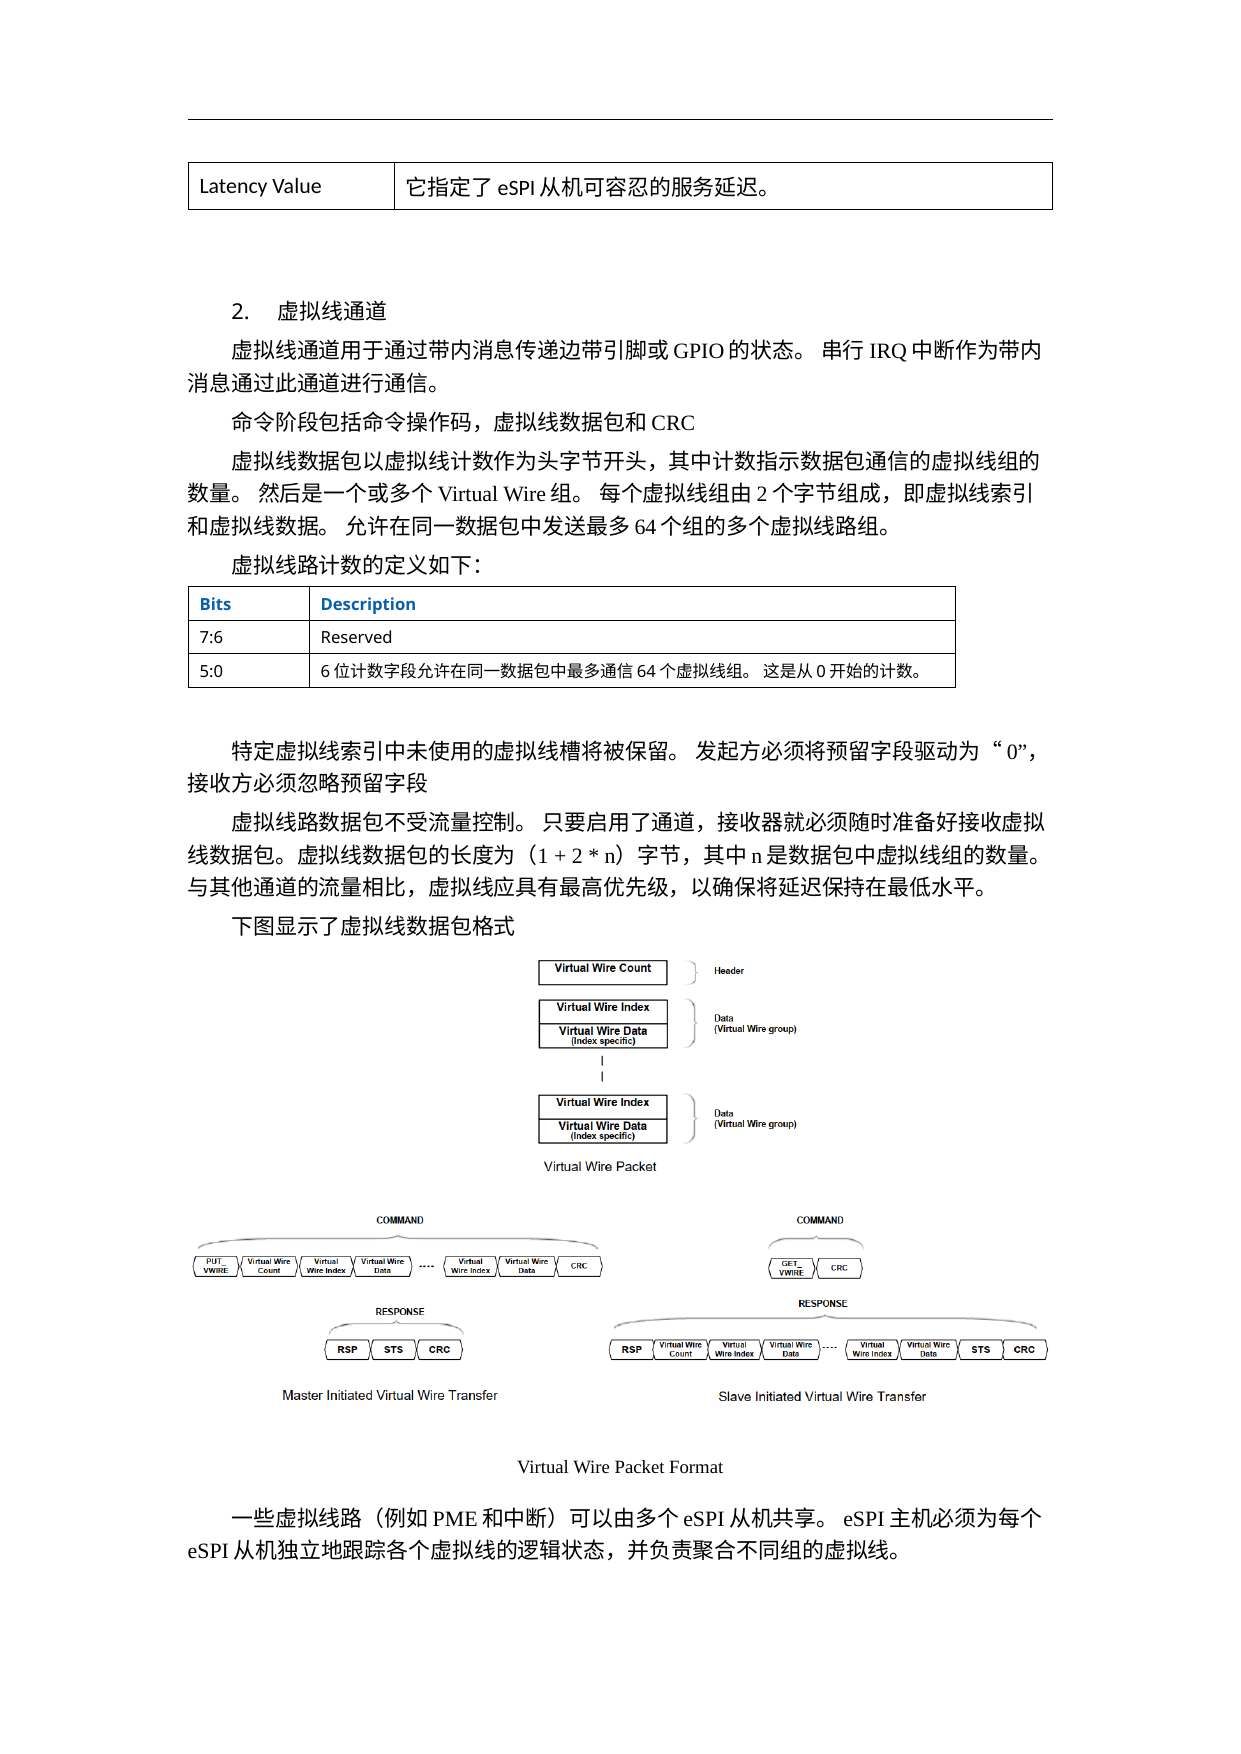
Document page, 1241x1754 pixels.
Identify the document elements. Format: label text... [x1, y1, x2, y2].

table_cell 7:6 [189, 621, 309, 653]
text 命令阶段包括命令操作码，虚拟线数据包和CRC [187, 404, 1053, 437]
text 虚拟线数据包以虚拟线计数作为头字节开头，其中计数指示数据包通信的虚拟线组的数量。 然后是一个或多个Virtual Wire组。 每个虚拟线组由2个字节组成，即虚拟线索引和虚拟线数据。 允许在同一数据包中发送最多64个组的多个虚拟线路组。 [187, 443, 1053, 541]
text 虚拟线路计数的定义如下： [187, 547, 1053, 580]
table_cell 5:0 [189, 654, 309, 687]
table_cell Reserved [310, 621, 955, 653]
text 一些虚拟线路（例如PME和中断）可以由多个eSPI从机共享。 eSPI主机必须为每个eSPI从机独立地跟踪各个虚拟线的逻辑状态，并负责聚合不同组的虚拟线。 [187, 1500, 1053, 1565]
table_header Bits [189, 587, 309, 620]
table_cell Latency Value [189, 163, 394, 208]
table_header Description [310, 587, 955, 620]
text 下图显示了虚拟线数据包格式 [187, 909, 1053, 941]
text Virtual Wire Packet Format [187, 1451, 1053, 1483]
picture [187, 947, 1053, 1410]
table_cell 它指定了eSPI从机可容忍的服务延迟。 [395, 163, 1052, 208]
table_cell 6位计数字段允许在同一数据包中最多通信64个虚拟线组。 这是从0开始的计数。 [310, 654, 955, 687]
text 虚拟线通道用于通过带内消息传递边带引脚或GPIO的状态。 串行IRQ中断作为带内消息通过此通道进行通信。 [187, 333, 1053, 398]
subtitle 虚拟线通道 [187, 294, 1053, 326]
text 虚拟线路数据包不受流量控制。 只要启用了通道，接收器就必须随时准备好接收虚拟线数据包。虚拟线数据包的长度为（1 + 2 * n）字节，其中n是数据包中虚拟线组的数量。与其他通道的流量相比，虚拟线应具有最高优先级，以确保将延迟保持在最低水平。 [187, 805, 1053, 902]
text 特定虚拟线索引中未使用的虚拟线槽将被保留。 发起方必须将预留字段驱动为“ 0”，接收方必须忽略预留字段 [187, 733, 1053, 798]
